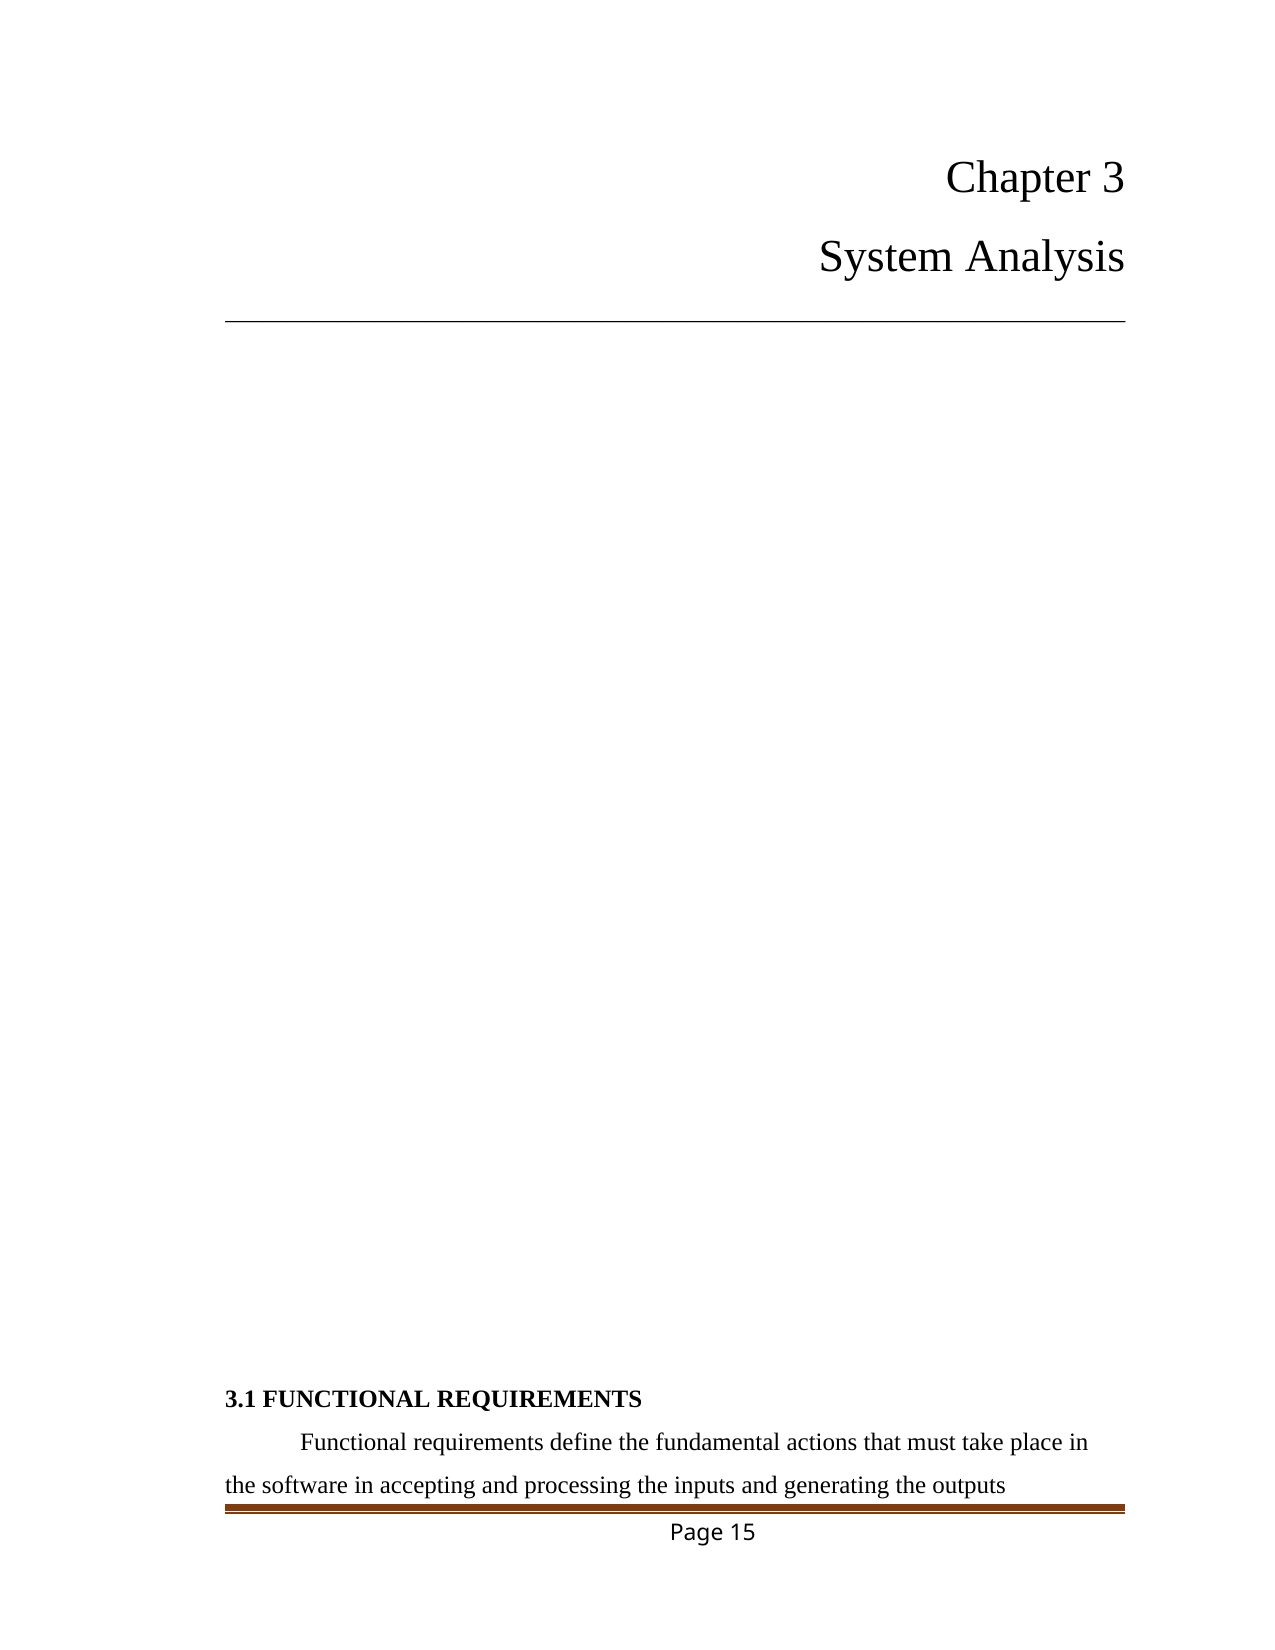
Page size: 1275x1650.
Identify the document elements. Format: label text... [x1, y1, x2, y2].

subtitle 3.1 FUNCTIONAL REQUIREMENTS [225, 1384, 1125, 1413]
text Chapter 3 [225, 150, 1125, 203]
text System Analysis ________________________________________________________________________ [225, 229, 1125, 321]
text Functional requirements define the fundamental actions that must take place in the software in accepting and processing the inputs and generating the outputs [225, 1427, 1125, 1499]
